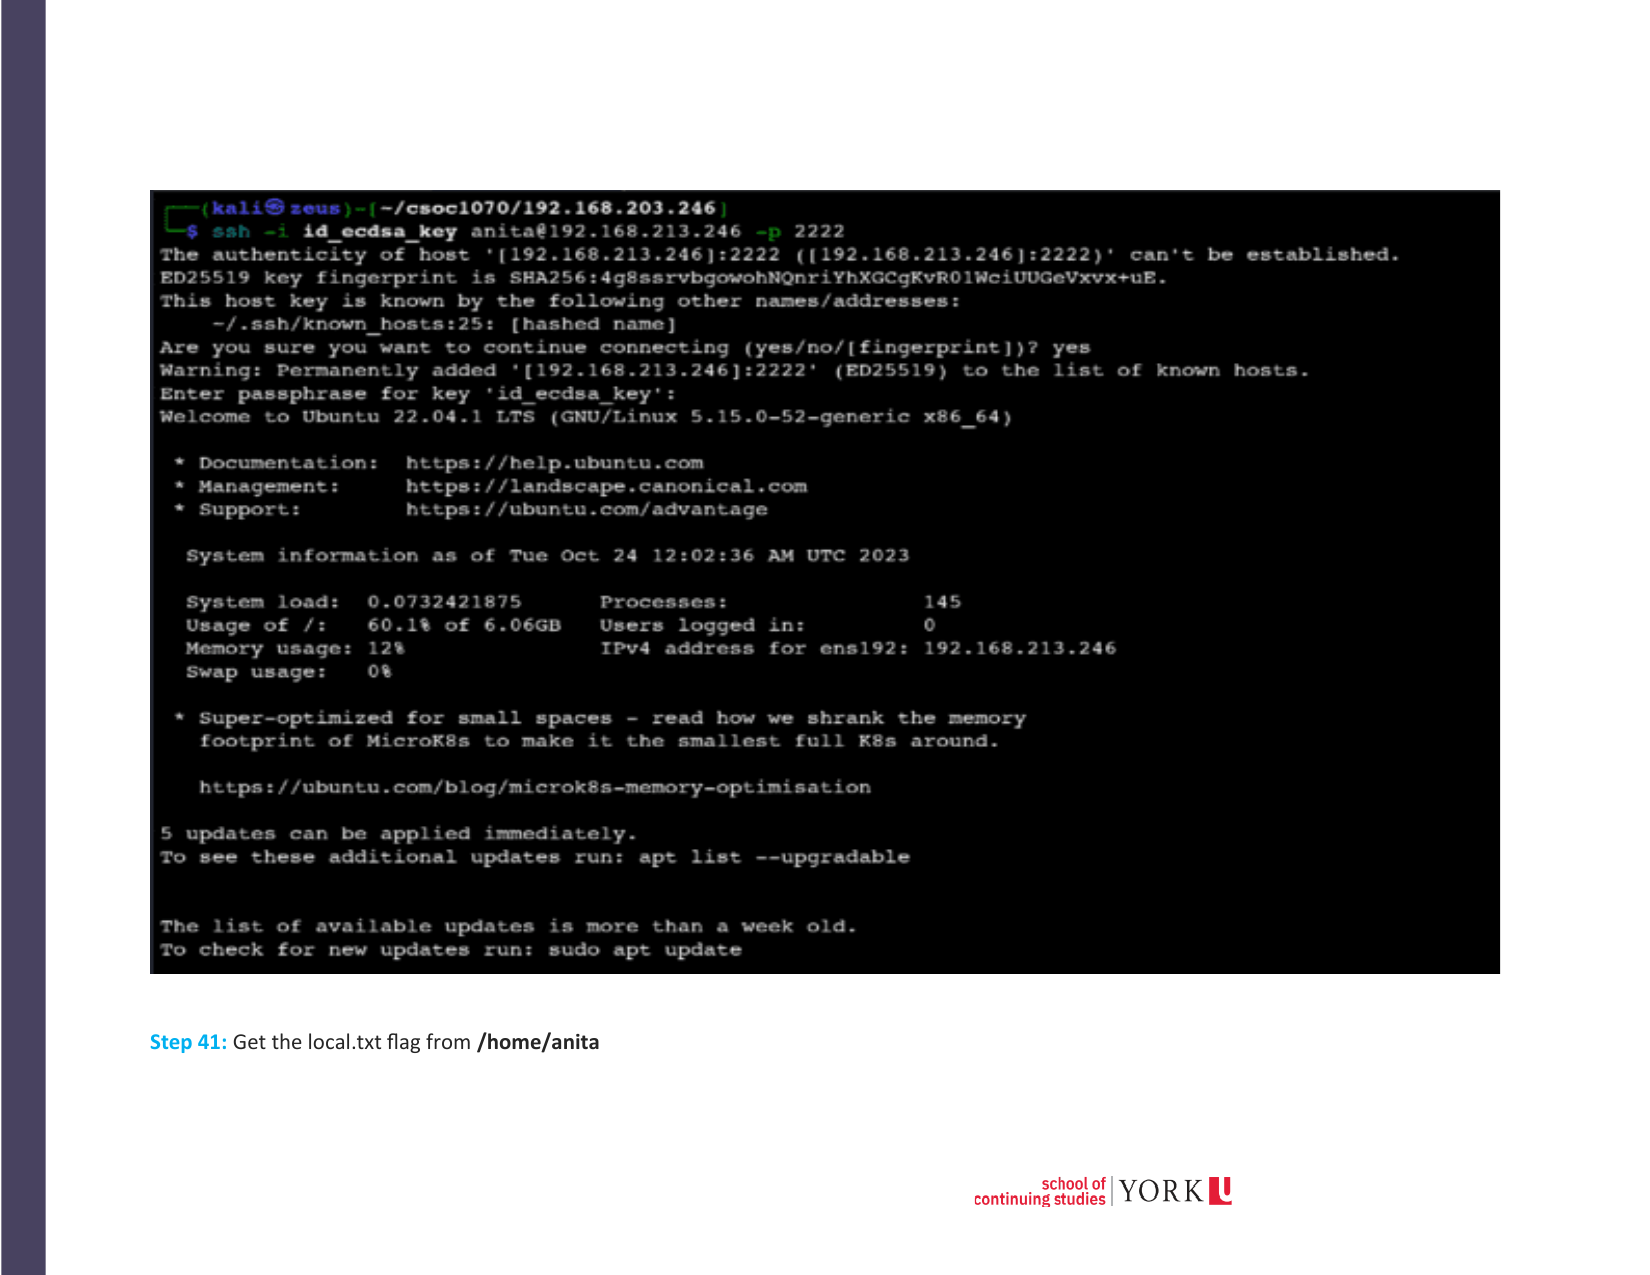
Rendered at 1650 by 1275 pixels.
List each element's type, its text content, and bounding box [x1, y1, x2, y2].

picture [150, 190, 1500, 974]
text Step 41: Get the local.txt flag from /home/anita [150, 1027, 1500, 1055]
